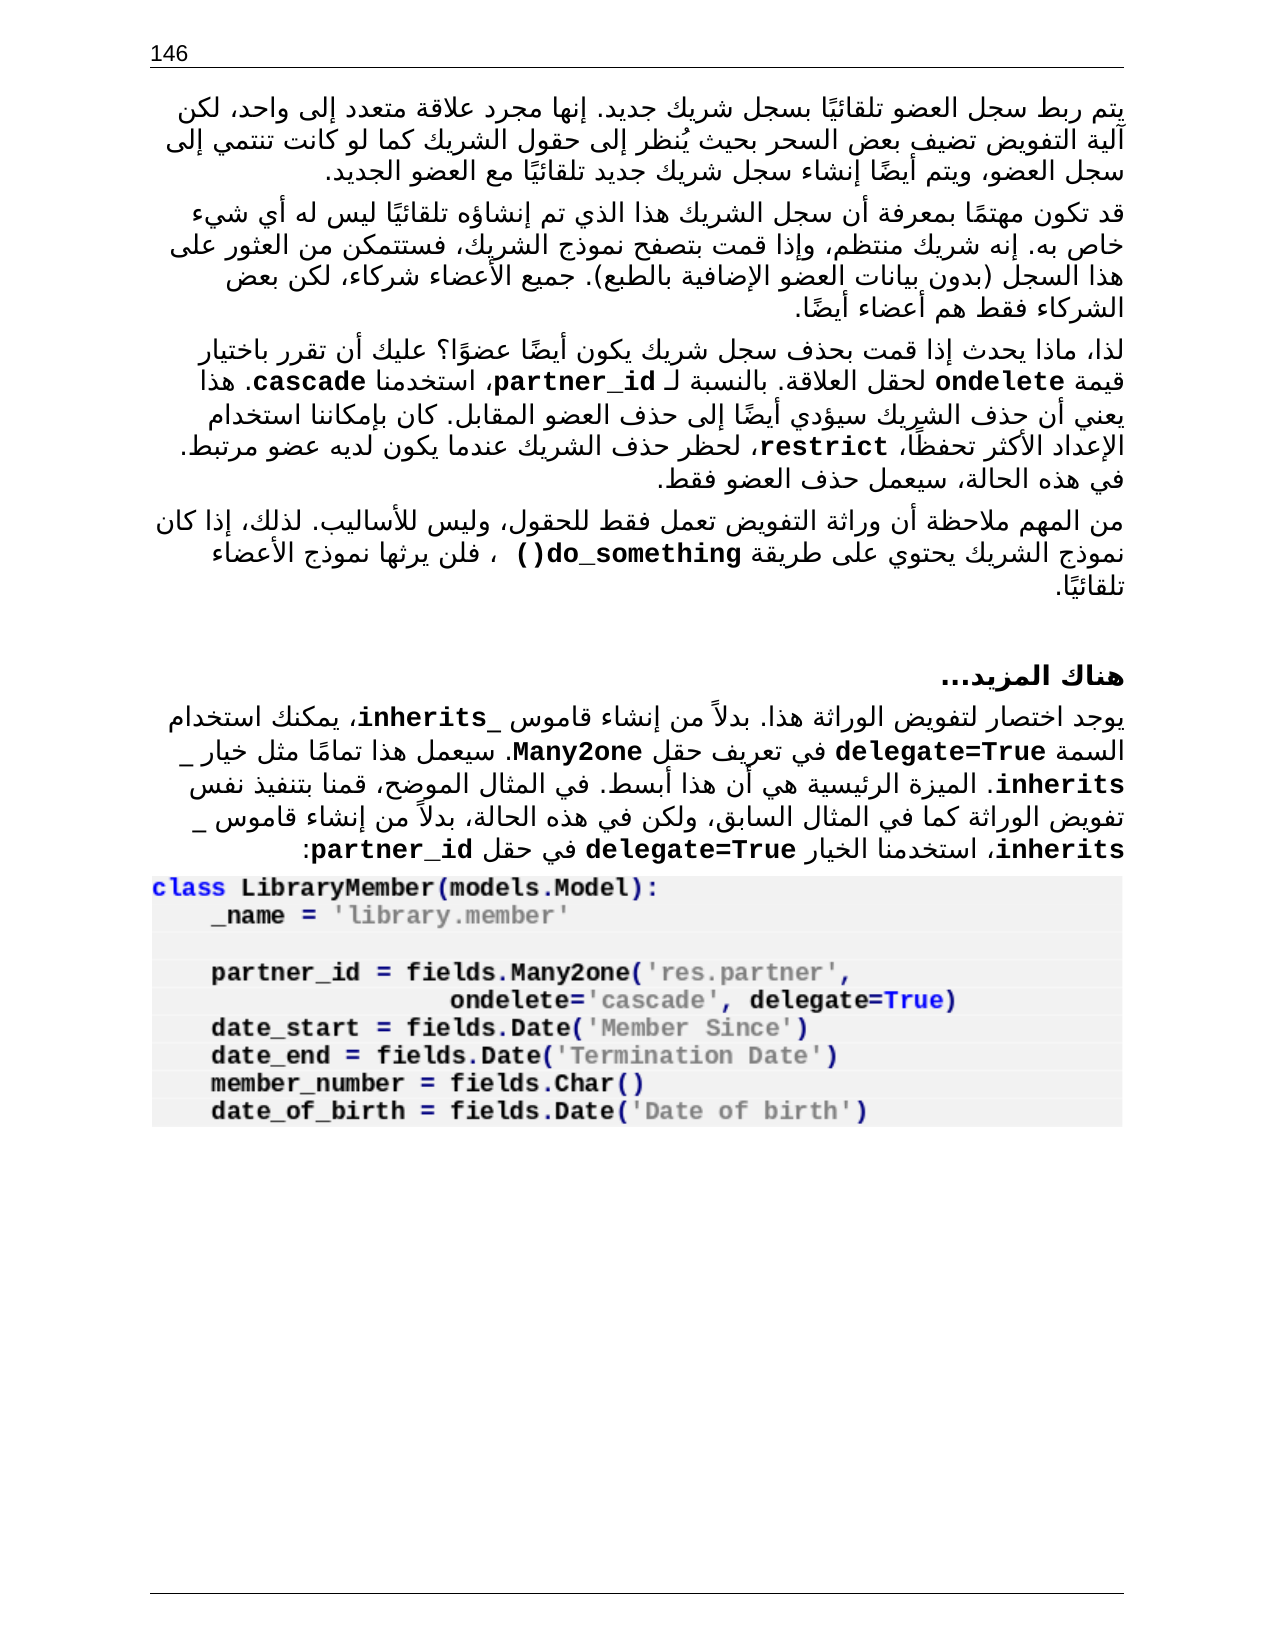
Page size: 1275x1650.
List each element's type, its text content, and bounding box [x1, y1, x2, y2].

text لذا، ماذا يحدث إذا قمت بحذف سجل شريك يكون أيضًا عضوًا؟ عليك أن تقرر باختيار قيمة ondelete لحقل العلاقة. بالنسبة لـ partner_id، استخدمنا cascade. هذا يعني أن حذف الشريك سيؤدي أيضًا إلى حذف العضو المقابل. كان بإمكاننا استخدام الإعداد الأكثر تحفظًا، restrict، لحظر حذف الشريك عندما يكون لديه عضو مرتبط. في هذه الحالة، سيعمل حذف العضو فقط. [150, 334, 1125, 495]
text يتم ربط سجل العضو تلقائيًا بسجل شريك جديد. إنها مجرد علاقة متعدد إلى واحد، لكن آلية التفويض تضيف بعض السحر بحيث يُنظر إلى حقول الشريك كما لو كانت تنتمي إلى سجل العضو، ويتم أيضًا إنشاء سجل شريك جديد تلقائيًا مع العضو الجديد. [150, 92, 1125, 187]
text من المهم ملاحظة أن وراثة التفويض تعمل فقط للحقول، وليس للأساليب. لذلك، إذا كان نموذج الشريك يحتوي على طريقة do_something() ، فلن يرثها نموذج الأعضاء تلقائيًا. [150, 506, 1125, 602]
text قد تكون مهتمًا بمعرفة أن سجل الشريك هذا الذي تم إنشاؤه تلقائيًا ليس له أي شيء خاص به. إنه شريك منتظم، وإذا قمت بتصفح نموذج الشريك، فستتمكن من العثور على هذا السجل (بدون بيانات العضو الإضافية بالطبع). جميع الأعضاء شركاء، لكن بعض الشركاء فقط هم أعضاء أيضًا. [150, 197, 1125, 324]
text هناك المزيد... [150, 660, 1125, 691]
text يوجد اختصار لتفويض الوراثة هذا. بدلاً من إنشاء قاموس _inherits، يمكنك استخدام السمة delegate=True في تعريف حقل Many2one. سيعمل هذا تمامًا مثل خيار _inherits. الميزة الرئيسية هي أن هذا أبسط. في المثال الموضح، قمنا بتنفيذ نفس تفويض الوراثة كما في المثال السابق، ولكن في هذه الحالة، بدلاً من إنشاء قاموس _inherits، استخدمنا الخيار delegate=True في حقل partner_id: [150, 702, 1125, 866]
